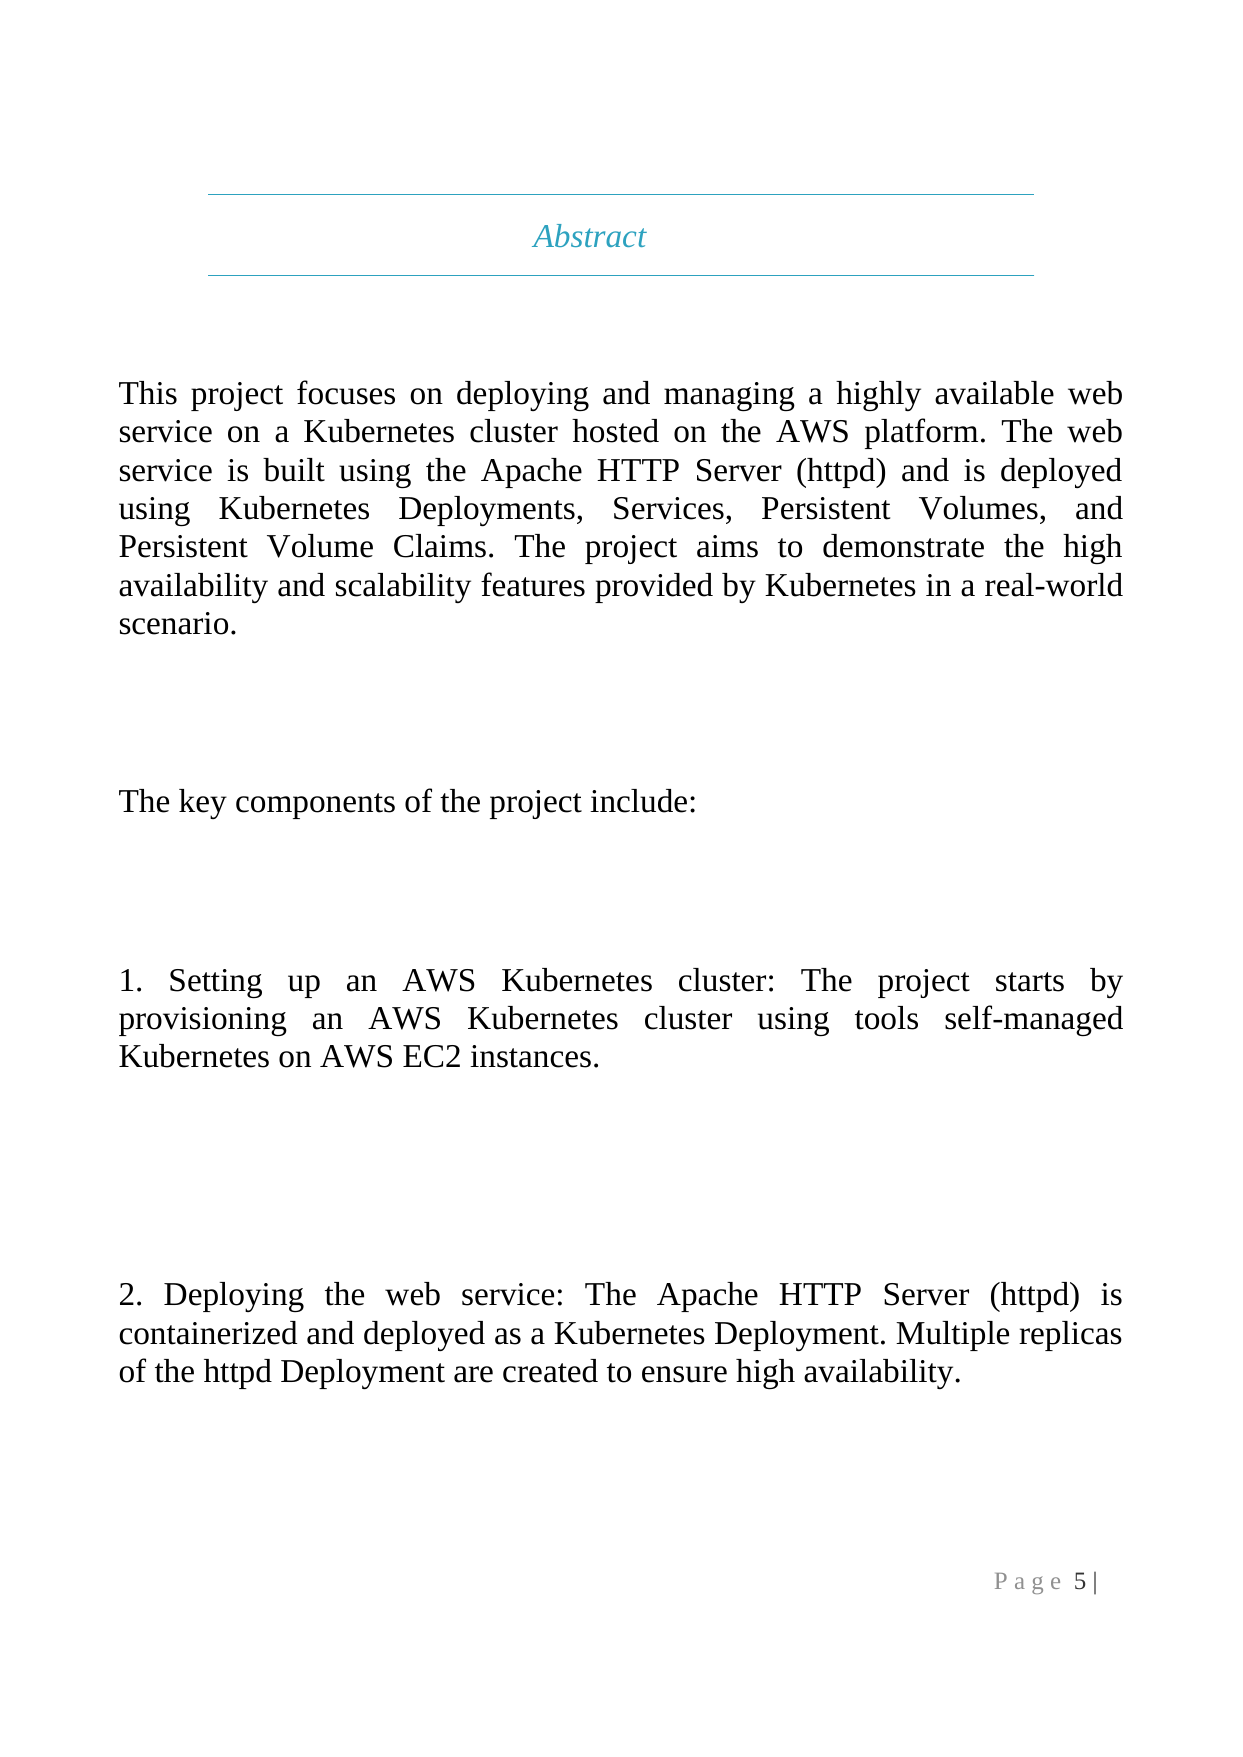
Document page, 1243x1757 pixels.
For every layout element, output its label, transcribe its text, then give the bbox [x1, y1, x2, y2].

text Abstract [208, 195, 1034, 275]
text 1. Setting up an AWS Kubernetes cluster: The project starts by provisioning an AWS Kubernetes cluster using tools self-managed Kubernetes on AWS EC2 instances. [118, 960, 1124, 1075]
text 2. Deploying the web service: The Apache HTTP Server (httpd) is containerized and deployed as a Kubernetes Deployment. Multiple replicas of the httpd Deployment are created to ensure high availability. [118, 1275, 1124, 1390]
text This project focuses on deploying and managing a highly available web service on a Kubernetes cluster hosted on the AWS platform. The web service is built using the Apache HTTP Server (httpd) and is deployed using Kubernetes Deployments, Services, Persistent Volumes, and Persistent Volume Claims. The project aims to demonstrate the high availability and scalability features provided by Kubernetes in a real-world scenario. [118, 373, 1124, 642]
text The key components of the project include: [118, 782, 1124, 820]
